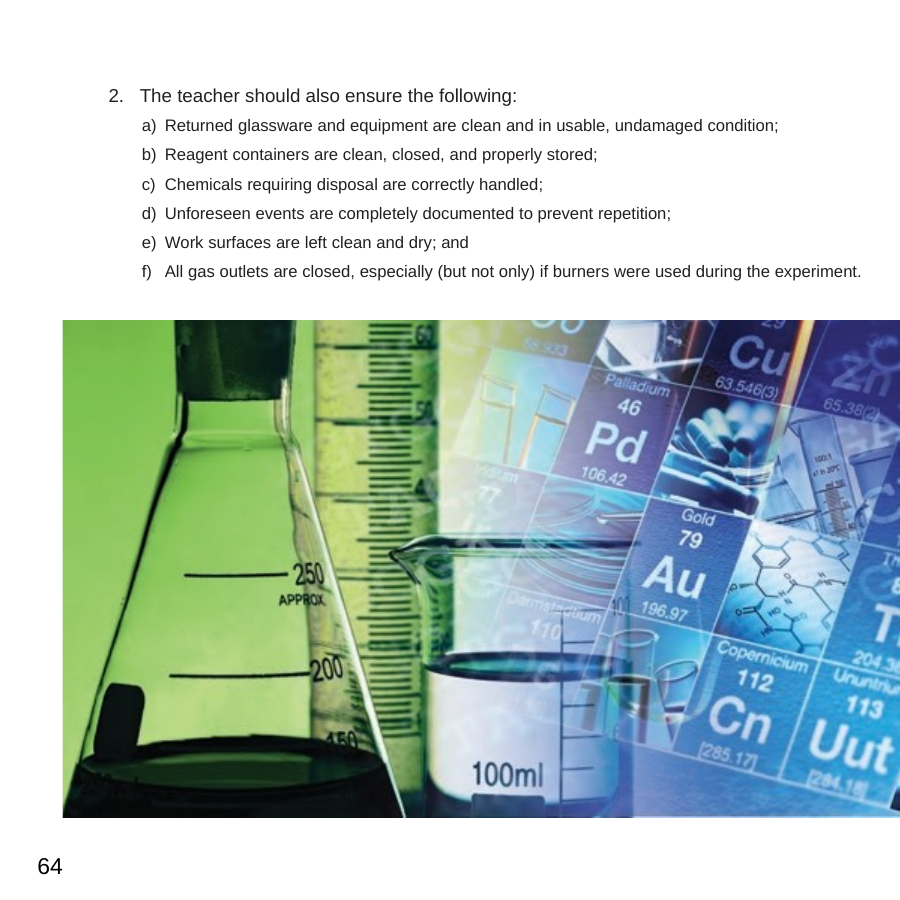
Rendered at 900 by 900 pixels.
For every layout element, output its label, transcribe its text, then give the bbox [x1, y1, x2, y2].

list The teacher should also ensure the following: [108, 85, 900, 106]
list Chemicals requiring disposal are correctly handled; [142, 174, 900, 193]
list Returned glassware and equipment are clean and in usable, undamaged condition; [142, 116, 900, 135]
list Reagent containers are clean, closed, and properly stored; [142, 145, 900, 164]
list Unforeseen events are completely documented to prevent repetition; [142, 203, 900, 223]
list All gas outlets are closed, especially (but not only) if burners were used during the experiment. [142, 262, 900, 281]
picture [62, 320, 900, 818]
list Work surfaces are left clean and dry; and [142, 233, 900, 252]
